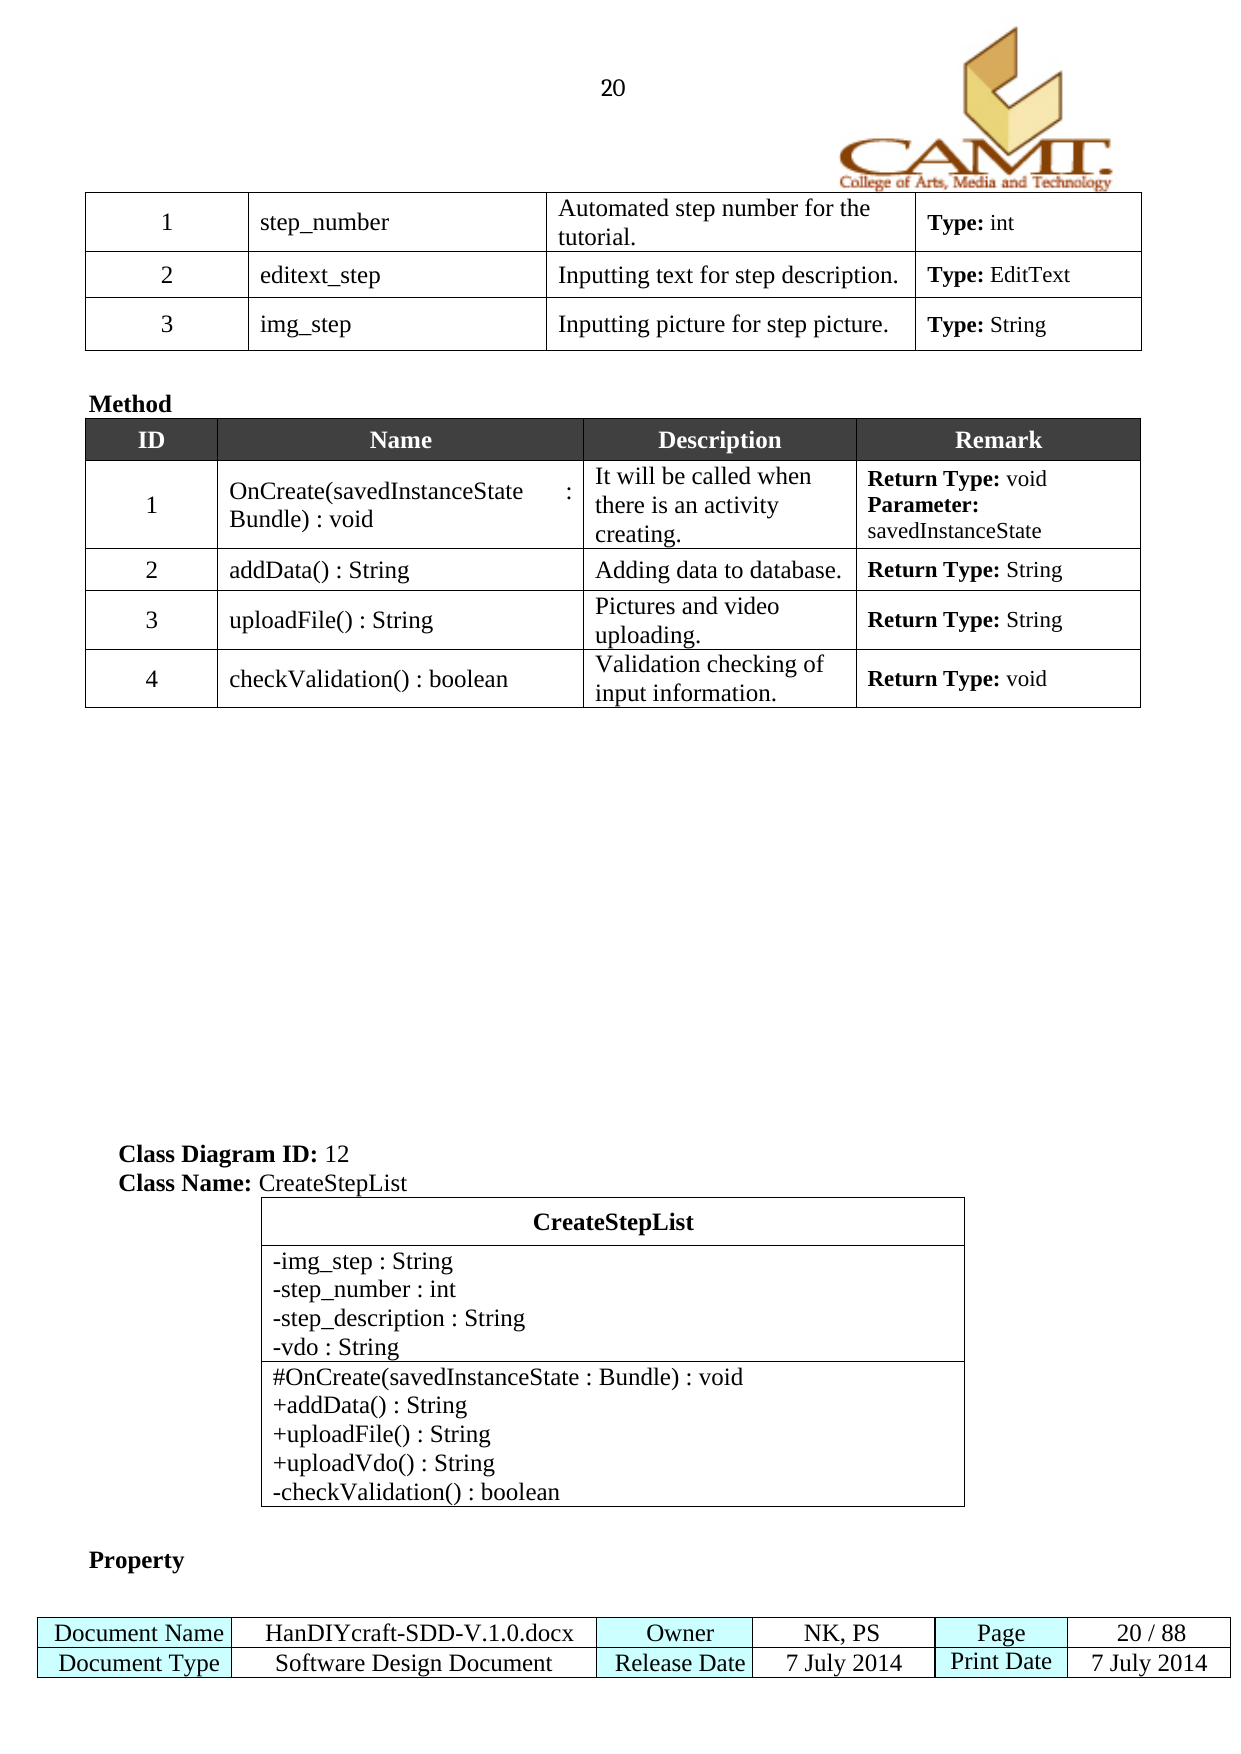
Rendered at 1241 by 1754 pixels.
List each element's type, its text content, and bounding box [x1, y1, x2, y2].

text Class Name: CreateStepList [118, 1168, 1108, 1197]
table_cell Adding data to database. [584, 549, 856, 590]
table_cell Return Type: void Parameter: savedInstanceState [857, 461, 1140, 548]
table_cell 1 [86, 193, 248, 251]
table_header Remark [857, 419, 1140, 460]
table_cell Return Type: String [857, 549, 1140, 590]
table_cell OnCreate(savedInstanceState : Bundle) : void [218, 461, 583, 548]
table_cell 1 [86, 461, 217, 548]
table_cell img_step [249, 298, 546, 350]
table_cell uploadFile() : String [218, 591, 583, 648]
table_cell Inputting picture for step picture. [547, 298, 915, 350]
table_cell Type: EditText [916, 252, 1141, 297]
table_cell 3 [86, 298, 248, 350]
text Class Diagram ID: 12 [118, 1139, 1108, 1168]
table_cell Automated step number for the tutorial. [547, 193, 915, 251]
table_cell 2 [86, 549, 217, 590]
table_cell Type: String [916, 298, 1141, 350]
table_cell -img_step : String -step_number : int -step_description : String -vdo : String [262, 1246, 964, 1361]
table_cell step_number [249, 193, 546, 251]
table_cell It will be called when there is an activity creating. [584, 461, 856, 548]
table_header CreateStepList [262, 1198, 964, 1245]
table_cell Type: int [916, 193, 1141, 251]
list Property [88, 1545, 1108, 1574]
table_cell Return Type: void [857, 650, 1140, 707]
table_cell checkValidation() : boolean [218, 650, 583, 707]
table_header Name [218, 419, 583, 460]
picture [755, 18, 1221, 207]
table_header ID [86, 419, 217, 460]
table_cell 2 [86, 252, 248, 297]
table_cell 4 [86, 650, 217, 707]
text Method [88, 389, 1108, 418]
table_cell Validation checking of input information. [584, 650, 856, 707]
table_cell Inputting text for step description. [547, 252, 915, 297]
table_cell editext_step [249, 252, 546, 297]
table_header Description [584, 419, 856, 460]
table_cell addData() : String [218, 549, 583, 590]
table_cell #OnCreate(savedInstanceState : Bundle) : void +addData() : String +uploadFile() : String +uploadVdo() : String -checkValidation() : boolean [262, 1362, 964, 1506]
table_cell Pictures and video uploading. [584, 591, 856, 648]
table_cell Return Type: String [857, 591, 1140, 648]
table_cell 3 [86, 591, 217, 648]
